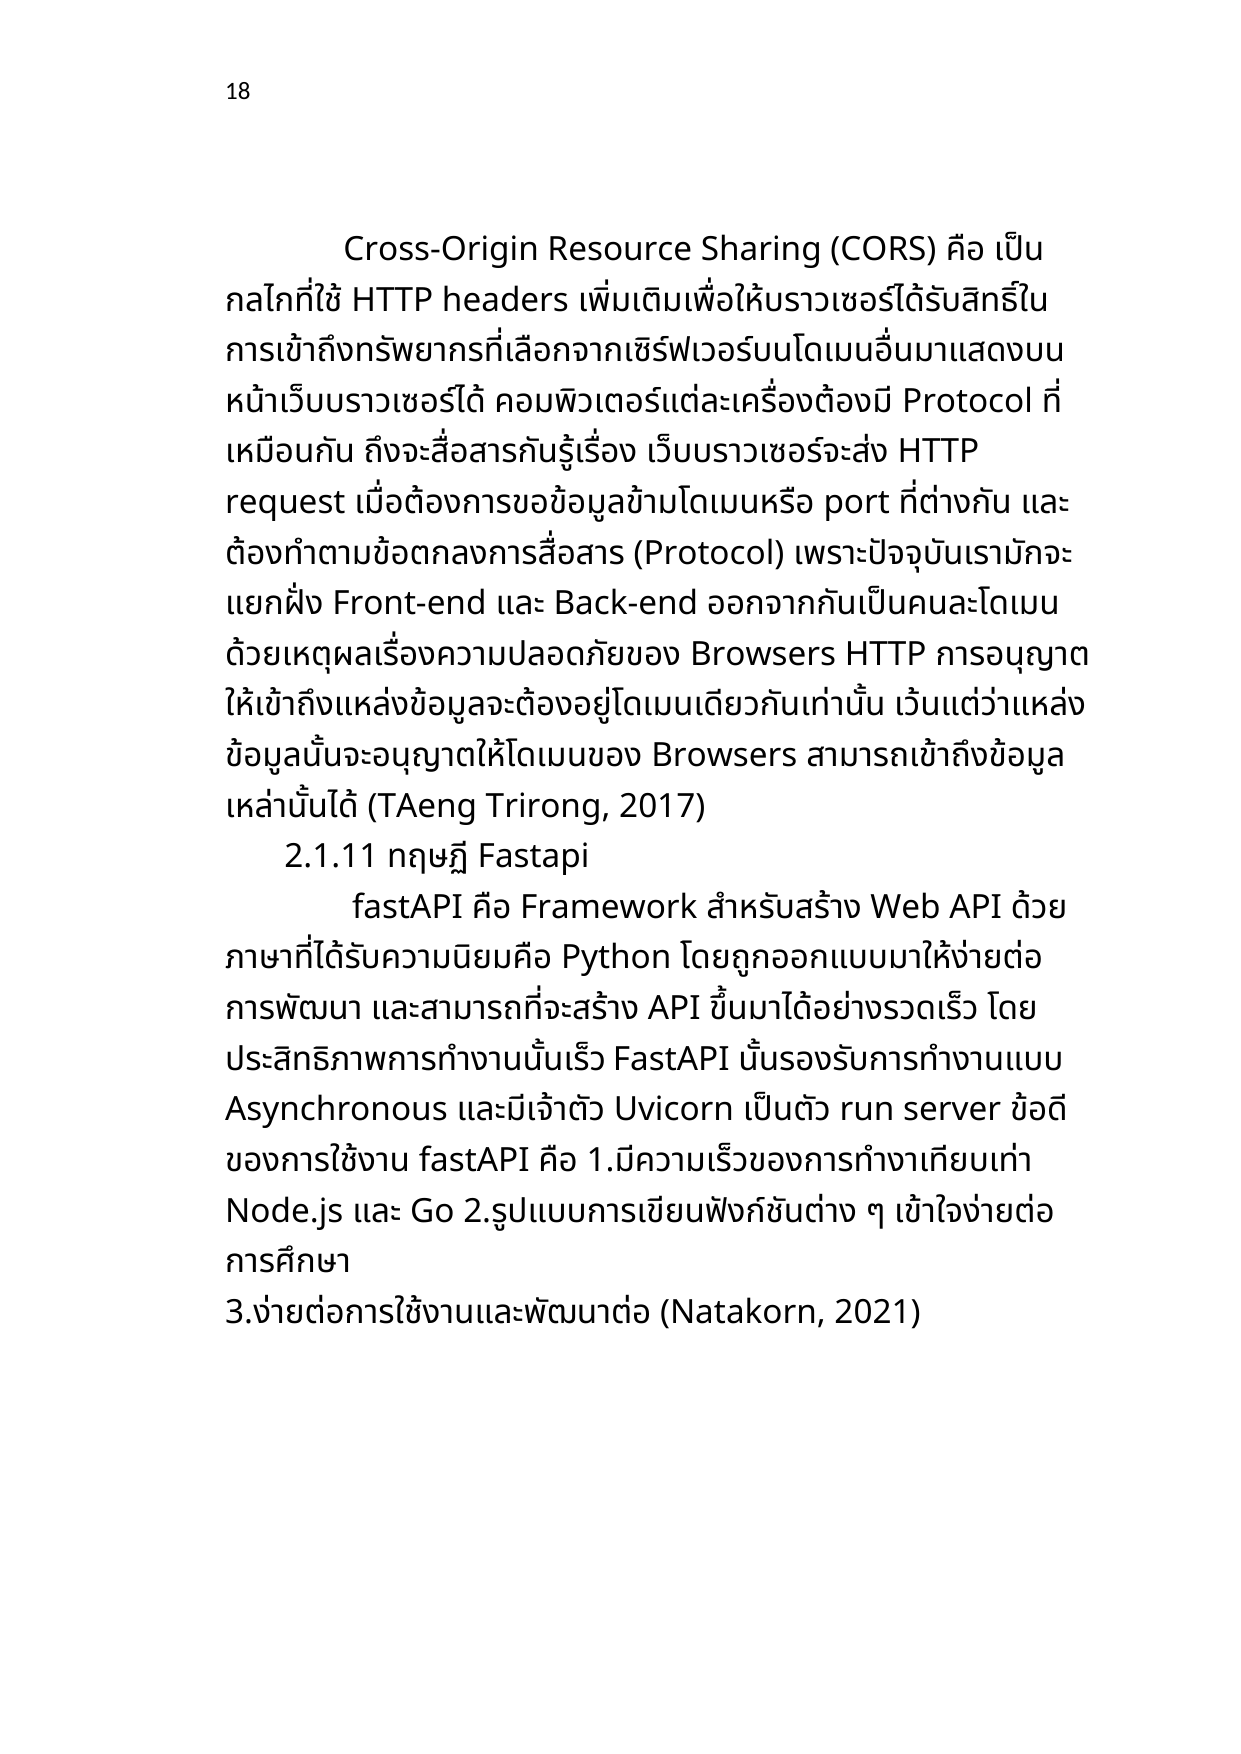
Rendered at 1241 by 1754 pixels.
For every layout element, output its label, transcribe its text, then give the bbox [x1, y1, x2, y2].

text 2.1.11 ทฤษฏี Fastapi [225, 832, 1090, 883]
text fastAPI คือ Framework สำหรับสร้าง Web API ด้วยภาษาที่ได้รับความนิยมคือ Python โดยถูกออกแบบมาให้ง่ายต่อการพัฒนา และสามารถที่จะสร้าง API ขึ้นมาได้อย่างรวดเร็ว โดยประสิทธิภาพการทำงานนั้นเร็วFastAPI นั้นรองรับการทำงานแบบ Asynchronous และมีเจ้าตัว Uvicorn เป็นตัว run server ข้อดีของการใช้งาน fastAPI คือ 1.มีความเร็วของการทำงาเทียบเท่า Node.js และ Go 2.รูปแบบการเขียนฟังก์ชันต่าง ๆ เข้าใจง่ายต่อการศึกษา 3.ง่ายต่อการใช้งานและพัฒนาต่อ [225, 883, 1090, 1338]
text Cross-Origin Resource Sharing (CORS) คือ เป็นกลไกที่ใช้ HTTP headers เพิ่มเติมเพื่อให้บราวเซอร์ได้รับสิทธิ์ในการเข้าถึงทรัพยากรที่เลือกจากเซิร์ฟเวอร์บนโดเมนอื่นมาแสดงบนหน้าเว็บบราวเซอร์ได้ คอมพิวเตอร์แต่ละเครื่องต้องมี Protocol ที่เหมือนกัน ถึงจะสื่อสารกันรู้เรื่อง เว็บบราวเซอร์จะส่ง HTTP request เมื่อต้องการขอข้อมูลข้ามโดเมนหรือ port ที่ต่างกัน และต้องทำตามข้อตกลงการสื่อสาร (Protocol) เพราะปัจจุบันเรามักจะแยกฝั่ง Front-end และ Back-end ออกจากกันเป็นคนละโดเมน ด้วยเหตุผลเรื่องความปลอดภัยของ Browsers HTTP การอนุญาตให้เข้าถึงแหล่งข้อมูลจะต้องอยู่โดเมนเดียวกันเท่านั้น เว้นแต่ว่าแหล่งข้อมูลนั้นจะอนุญาตให้โดเมนของ Browsers สามารถเข้าถึงข้อมูลเหล่านั้นได้ [225, 225, 1090, 832]
